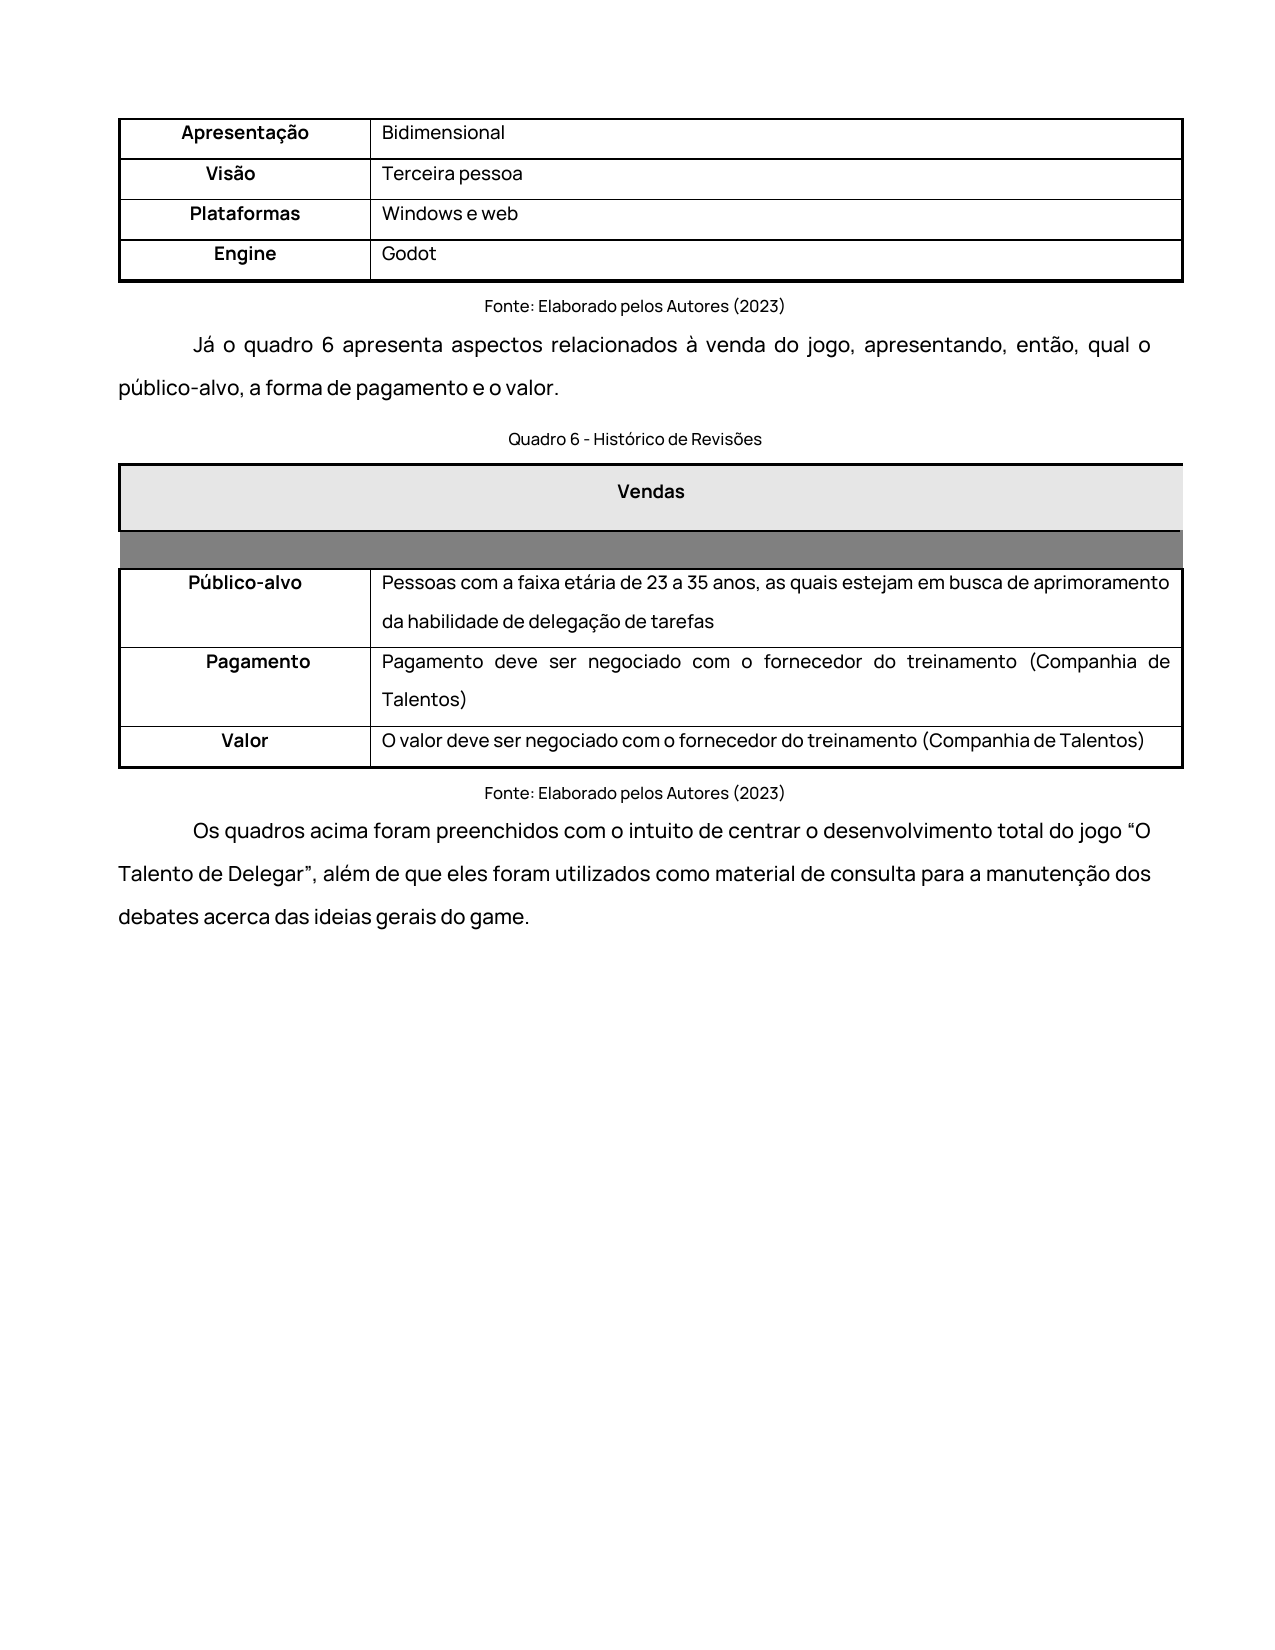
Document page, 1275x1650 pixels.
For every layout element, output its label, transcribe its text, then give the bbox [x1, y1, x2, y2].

table_cell Windows e web [371, 200, 1181, 239]
table_cell Plataformas [121, 200, 370, 239]
table_header Vendas [121, 466, 1183, 530]
text Já o quadro 6 apresenta aspectos relacionados à venda do jogo, apresentando, então, qual o público-alvo, a forma de pagamento e o valor. [118, 330, 1152, 401]
table_cell Público-alvo [121, 570, 370, 647]
text Fonte: Elaborado pelos Autores (2023) [118, 295, 1152, 318]
table_cell Valor [121, 727, 370, 766]
table_cell Engine [121, 241, 370, 279]
table_cell [636, 530, 1183, 568]
table_cell Pagamento deve ser negociado com o fornecedor do treinamento (Companhia de Talentos) [371, 648, 1181, 726]
table_cell Terceira pessoa [371, 160, 1181, 199]
table_cell Pessoas com a faixa etária de 23 a 35 anos, as quais estejam em busca de aprimoramento da habilidade de delegação de tarefas [371, 570, 1181, 647]
table_cell [120, 532, 371, 568]
text Fonte: Elaborado pelos Autores (2023) [118, 781, 1152, 804]
table_cell [371, 532, 636, 568]
table_cell Visão [121, 160, 370, 199]
table_cell O valor deve ser negociado com o fornecedor do treinamento (Companhia de Talentos) [371, 727, 1181, 766]
text Os quadros acima foram preenchidos com o intuito de centrar o desenvolvimento total do jogo “O Talento de Delegar”, além de que eles foram utilizados como material de consulta para a manutenção dos debates acerca das ideias gerais do game. [118, 817, 1152, 930]
table_cell Apresentação [121, 120, 370, 158]
text Quadro 6 - Histórico de Revisões [118, 428, 1152, 451]
table_cell Pagamento [121, 648, 370, 726]
table_cell Bidimensional [371, 120, 1181, 158]
table_cell Godot [371, 241, 1181, 279]
